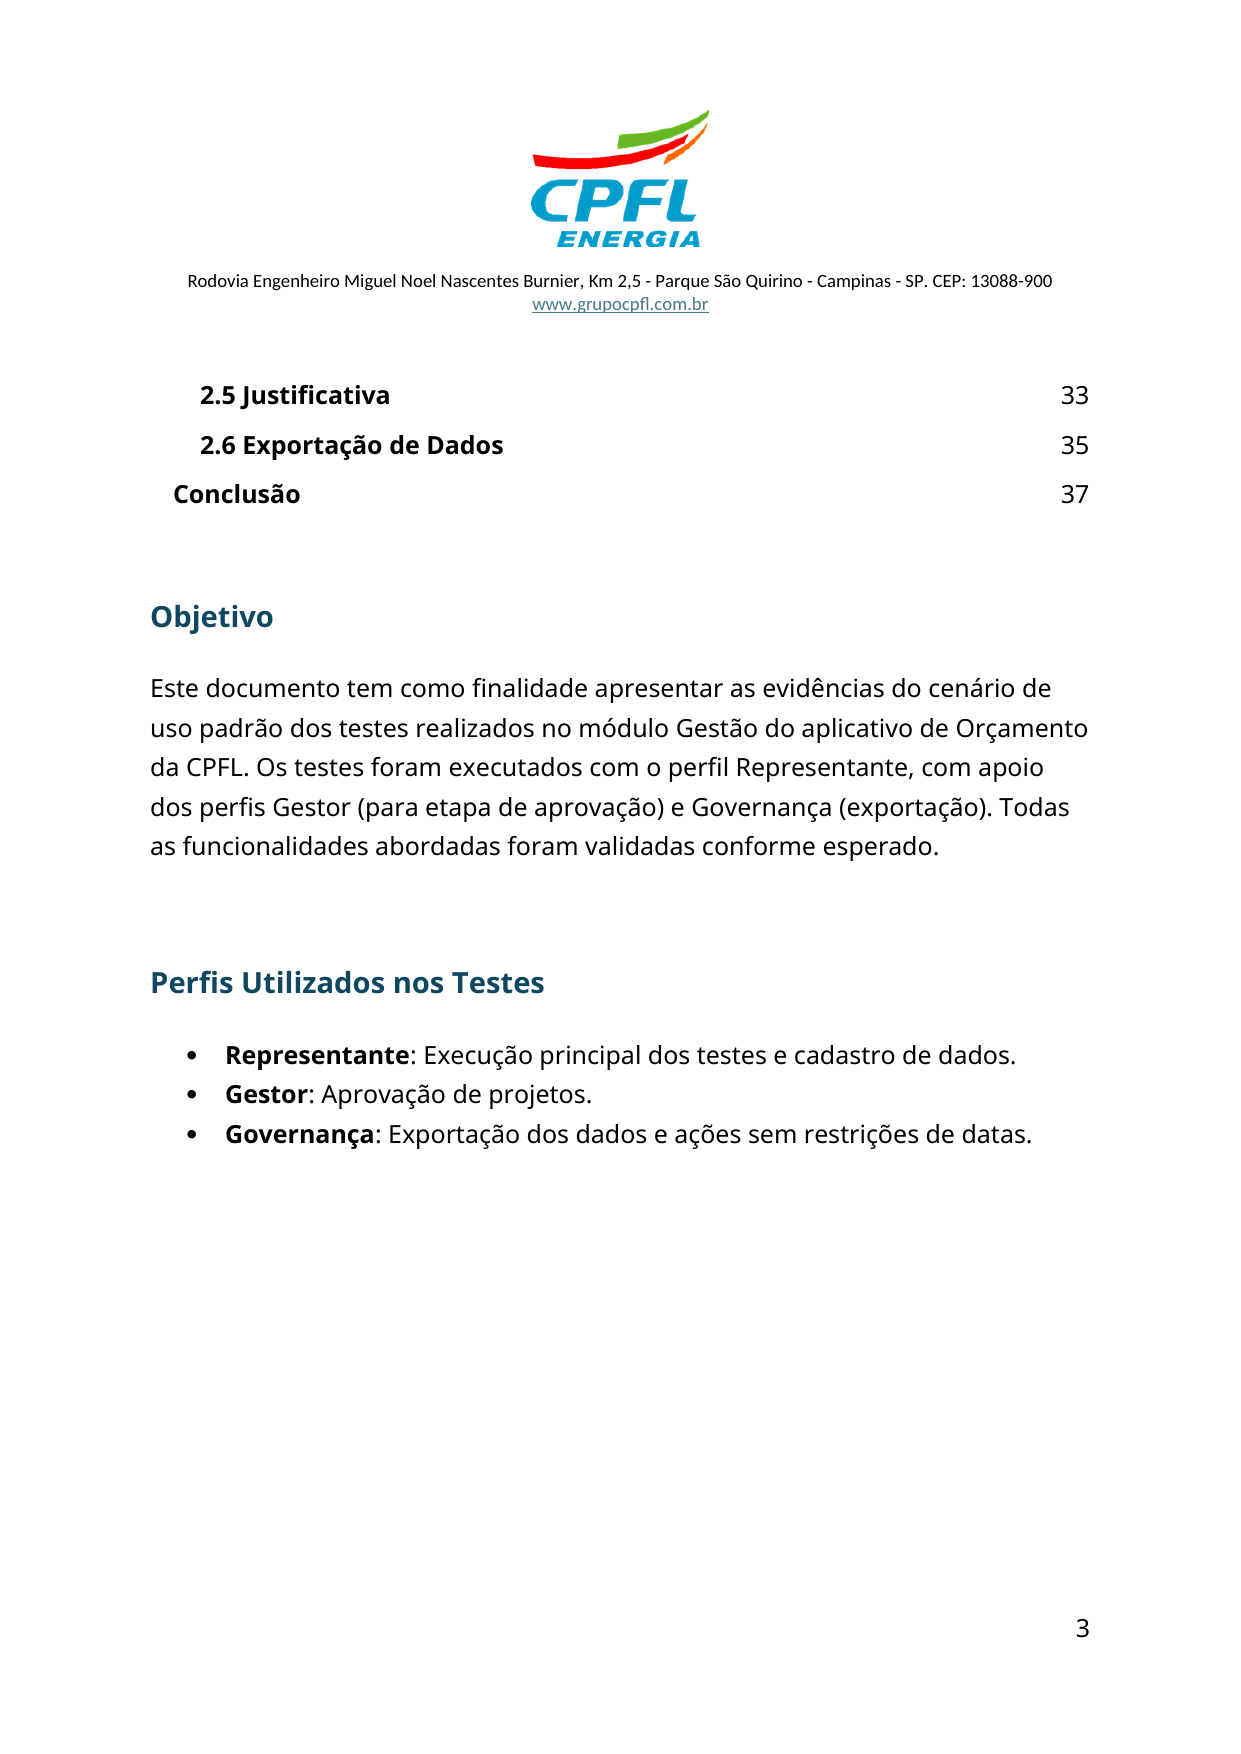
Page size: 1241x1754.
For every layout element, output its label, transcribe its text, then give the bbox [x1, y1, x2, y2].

list Representante: Execução principal dos testes e cadastro de dados. [187, 1037, 1090, 1071]
picture [531, 109, 710, 247]
subtitle Objetivo [150, 596, 1090, 636]
list Gestor: Aprovação de projetos. [187, 1077, 1090, 1111]
text Este documento tem como finalidade apresentar as evidências do cenário de uso padrão dos testes realizados no módulo Gestão do aplicativo de Orçamento da CPFL. Os testes foram executados com o perfil Representante, com apoio dos perfis Gestor (para etapa de aprovação) e Governança (exportação). Todas as funcionalidades abordadas foram validadas conforme esperado. [150, 671, 1090, 863]
picture [653, 235, 660, 243]
subtitle Perfis Utilizados nos Testes [150, 962, 1090, 1002]
list Governança: Exportação dos dados e ações sem restrições de datas. [187, 1116, 1090, 1150]
